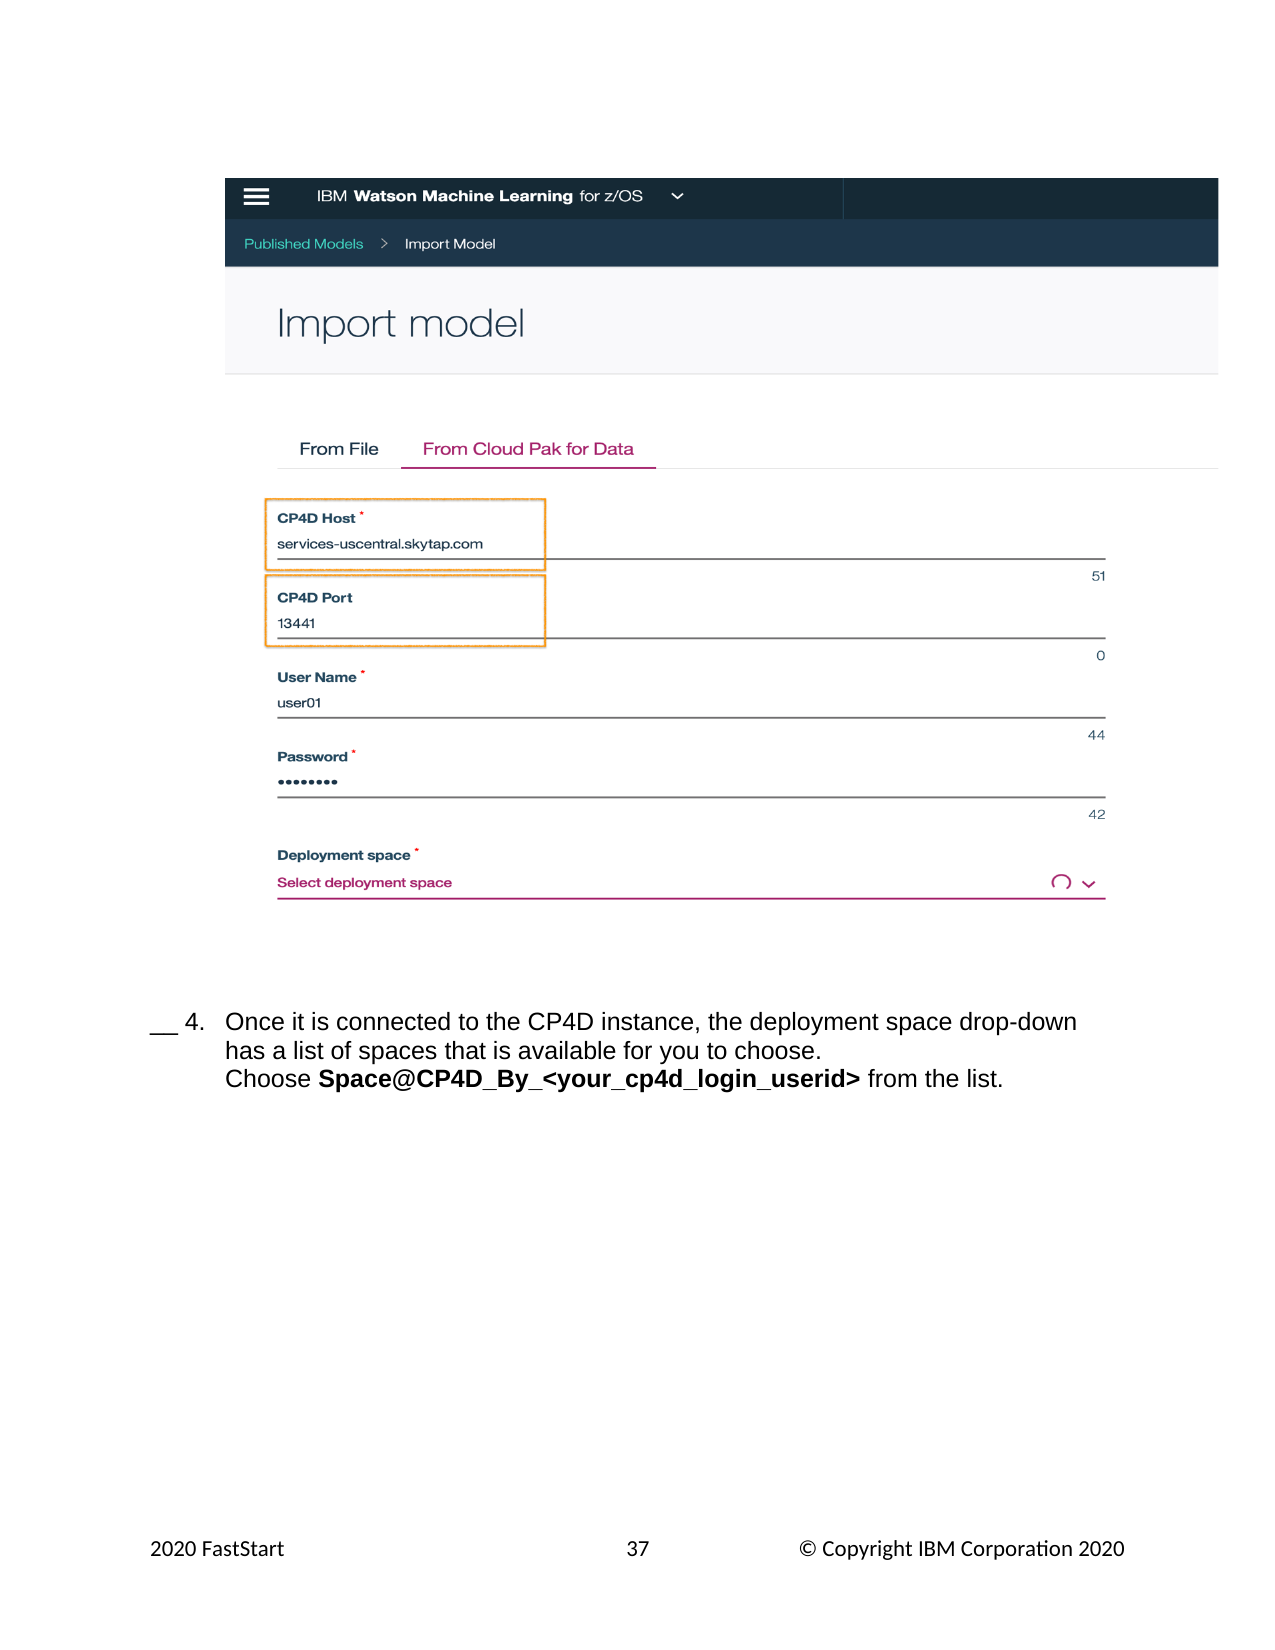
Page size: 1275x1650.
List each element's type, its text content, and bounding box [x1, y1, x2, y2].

picture [225, 178, 1219, 925]
list Once it is connected to the CP4D instance, the deployment space drop-down has a list of spaces that is available for you to choose. Choose Space@CP4D_By_<your_cp4d_login_userid> from the list. [150, 1007, 1125, 1122]
